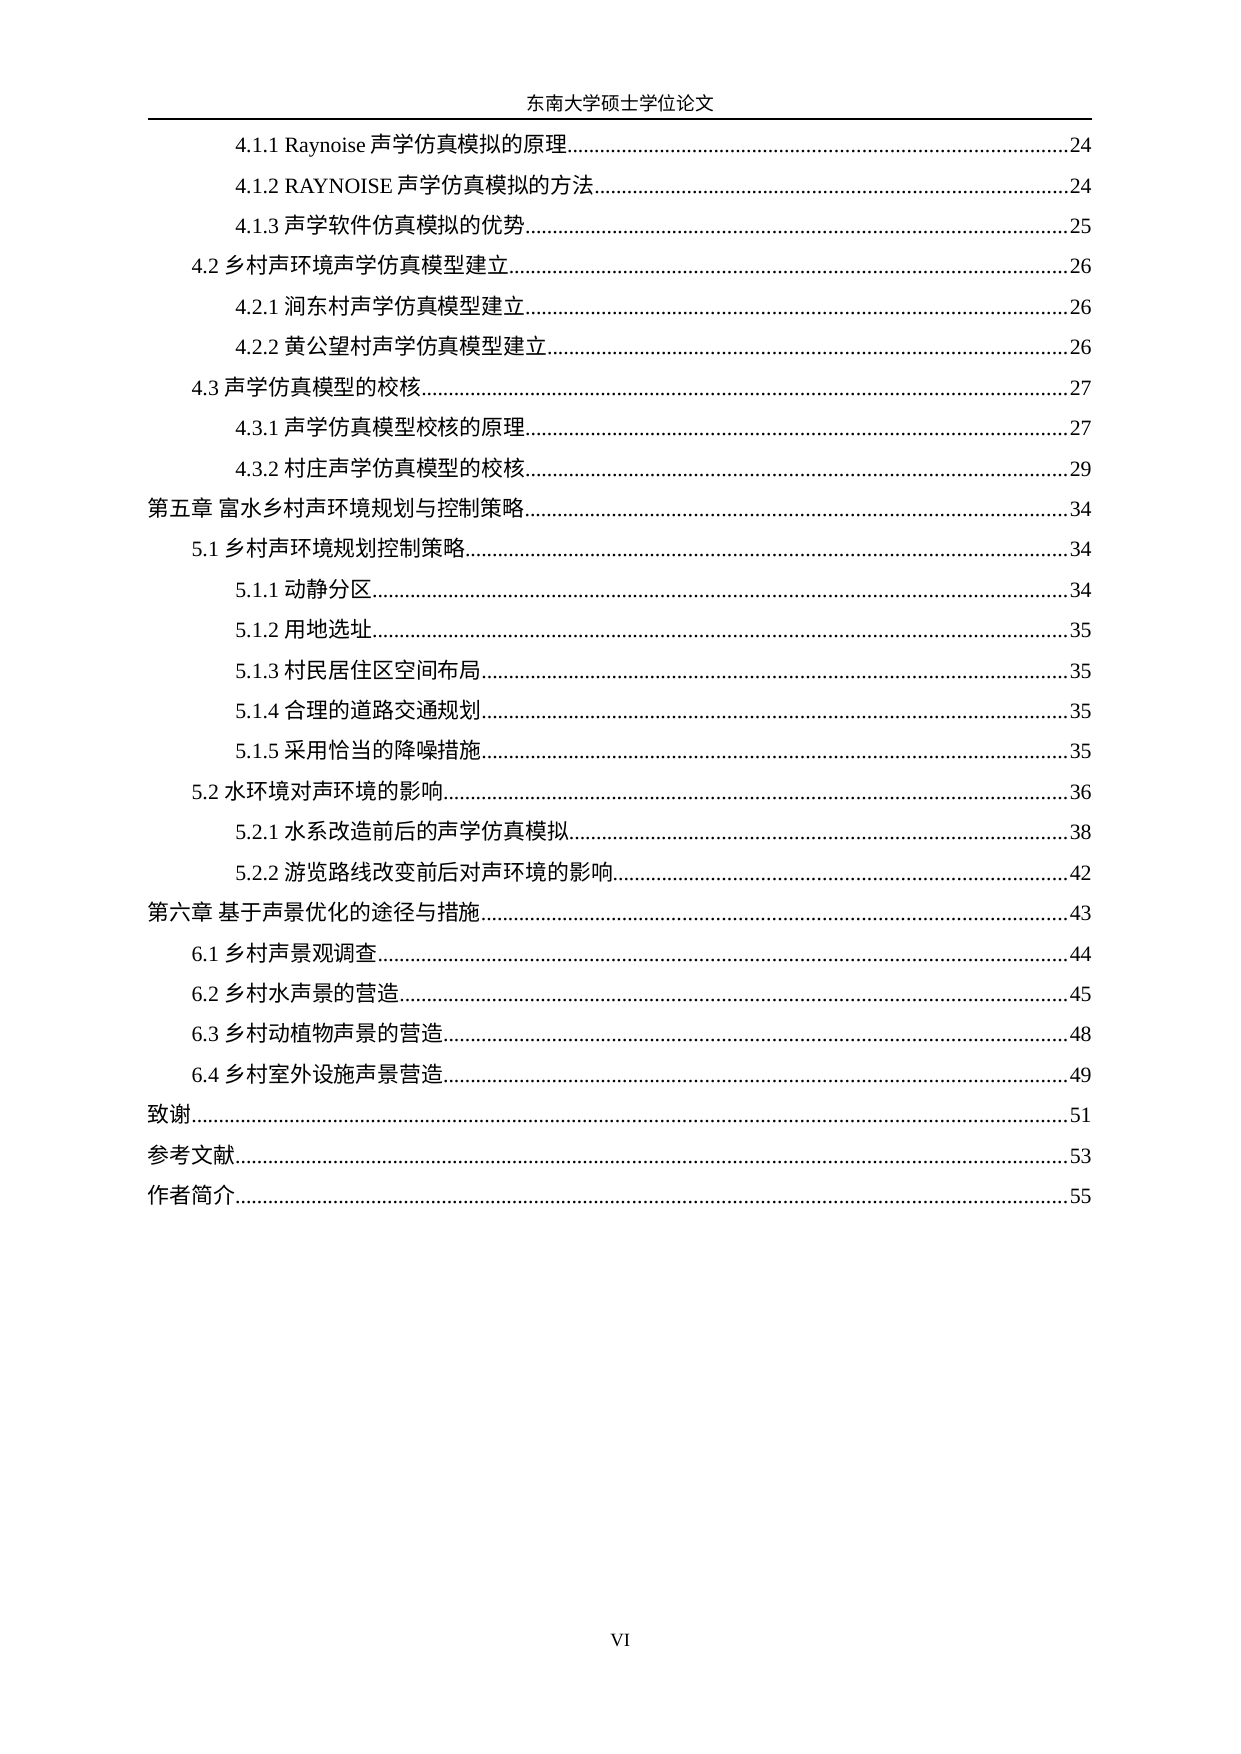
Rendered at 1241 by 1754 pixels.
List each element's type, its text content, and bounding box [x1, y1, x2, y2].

text 4.1.2 RAYNOISE声学仿真模拟的方法 24 [235, 167, 1092, 200]
text 5.1.4 合理的道路交通规划 35 [235, 693, 1092, 725]
text 5.2.2 游览路线改变前后对声环境的影响 42 [235, 854, 1092, 887]
text 6.4 乡村室外设施声景营造 49 [191, 1056, 1092, 1089]
text 致谢 51 [148, 1097, 1092, 1129]
text 5.1.3 村民居住区空间布局 35 [235, 652, 1092, 685]
text 5.1.5 采用恰当的降噪措施 35 [235, 733, 1092, 766]
text 5.1.1 动静分区 34 [235, 571, 1092, 604]
text 4.2.2 黄公望村声学仿真模型建立 26 [235, 329, 1092, 361]
text 5.1 乡村声环境规划控制策略 34 [191, 531, 1092, 563]
text 参考文献 53 [148, 1137, 1092, 1170]
text 6.2 乡村水声景的营造 45 [191, 976, 1092, 1008]
text 4.3 声学仿真模型的校核 27 [191, 369, 1092, 402]
text 4.2.1 涧东村声学仿真模型建立 26 [235, 288, 1092, 321]
text 5.1.2 用地选址 35 [235, 612, 1092, 644]
text 6.1 乡村声景观调查 44 [191, 935, 1092, 968]
text 6.3 乡村动植物声景的营造 48 [191, 1016, 1092, 1048]
text 4.3.1 声学仿真模型校核的原理 27 [235, 410, 1092, 442]
text 作者简介 55 [148, 1178, 1092, 1210]
text 第六章 基于声景优化的途径与措施 43 [148, 895, 1092, 927]
text 5.2 水环境对声环境的影响 36 [191, 773, 1092, 806]
text 4.1.1 Raynoise声学仿真模拟的原理 24 [235, 127, 1092, 159]
text 4.2 乡村声环境声学仿真模型建立 26 [191, 248, 1092, 281]
text 第五章 富水乡村声环境规划与控制策略 34 [148, 491, 1092, 523]
text 4.3.2 村庄声学仿真模型的校核 29 [235, 450, 1092, 483]
text 5.2.1 水系改造前后的声学仿真模拟 38 [235, 814, 1092, 846]
text 4.1.3 声学软件仿真模拟的优势 25 [235, 208, 1092, 240]
